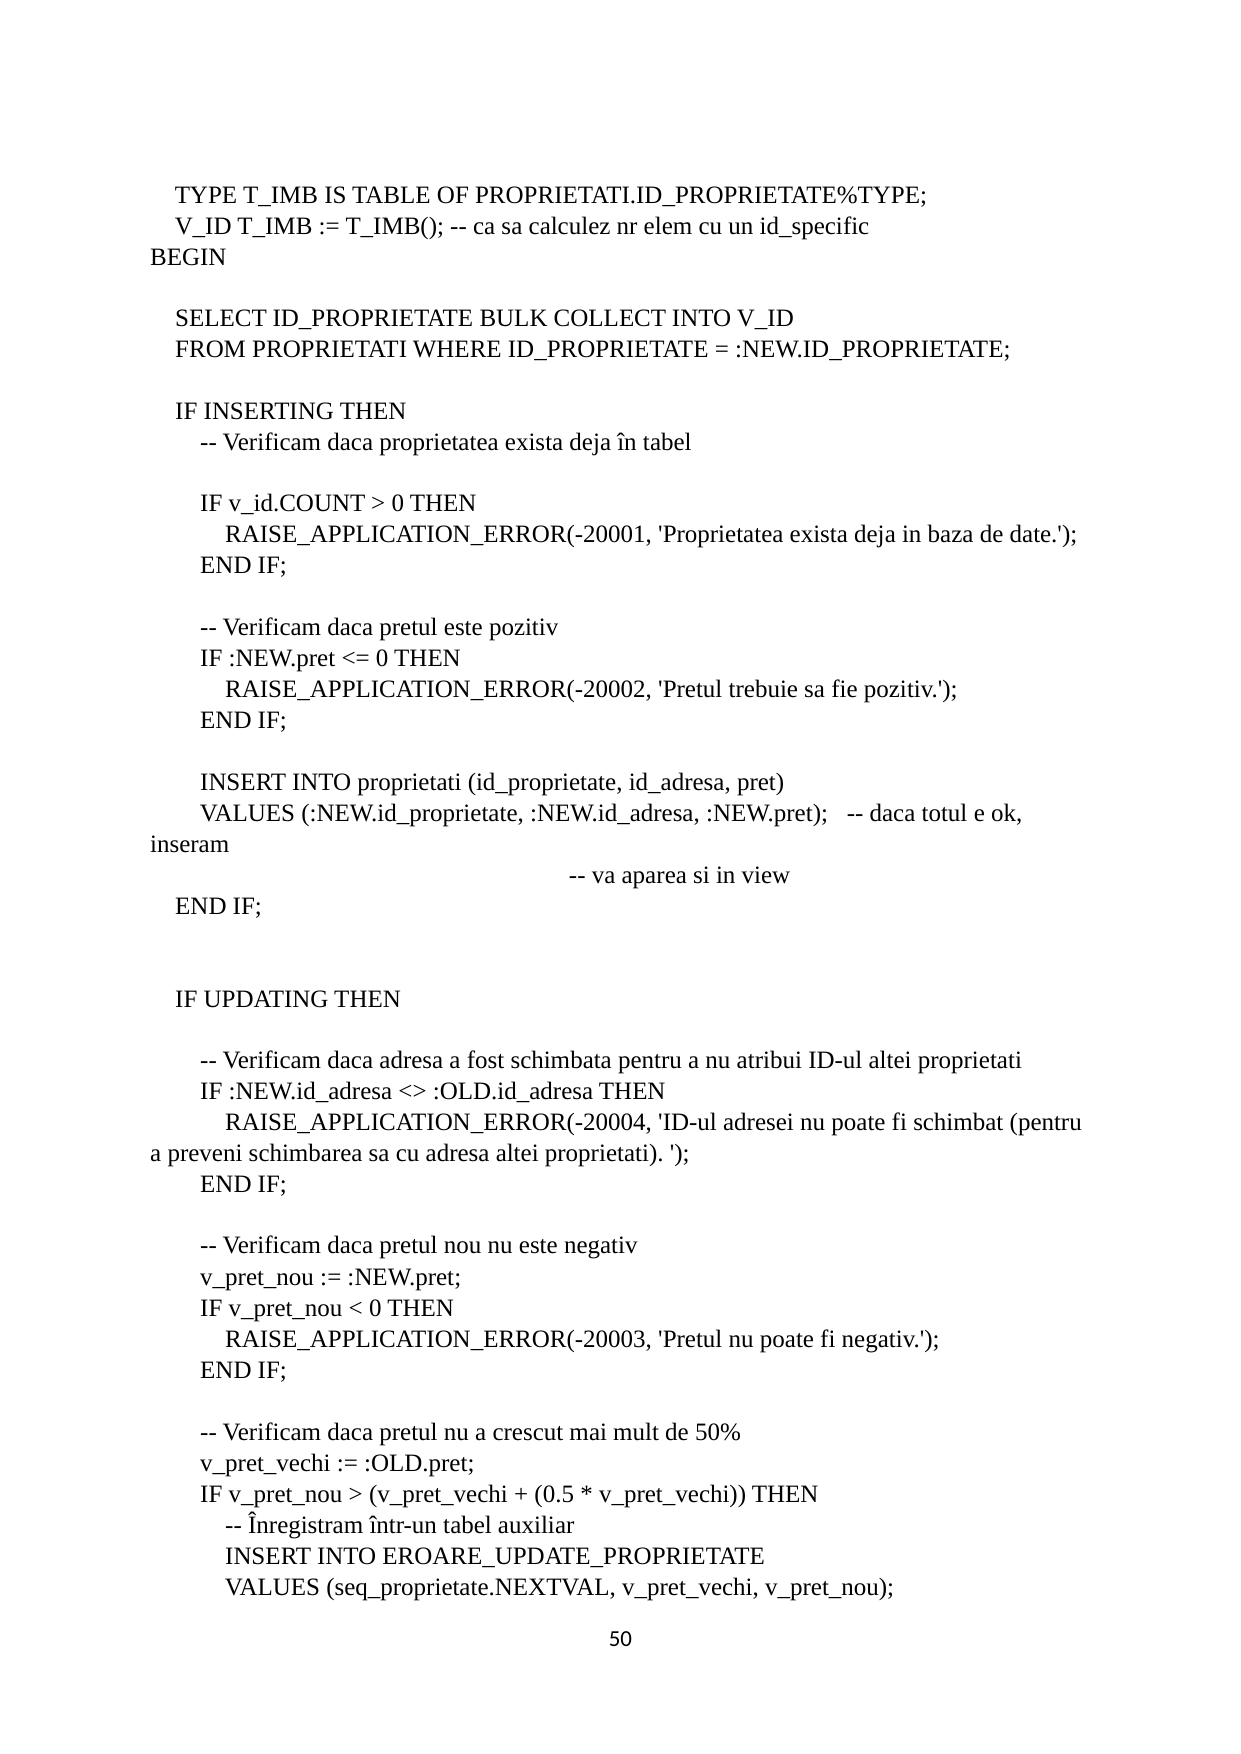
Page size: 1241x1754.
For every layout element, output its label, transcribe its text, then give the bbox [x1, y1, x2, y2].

text END IF; [150, 705, 1090, 734]
text IF :NEW.id_adresa <> :OLD.id_adresa THEN [150, 1076, 1090, 1105]
text IF INSERTING THEN [150, 396, 1090, 424]
text RAISE_APPLICATION_ERROR(-20002, 'Pretul trebuie sa fie pozitiv.'); [150, 674, 1090, 703]
text IF v_pret_nou < 0 THEN [150, 1293, 1090, 1321]
text IF v_id.COUNT > 0 THEN [150, 488, 1090, 517]
text VALUES (seq_proprietate.NEXTVAL, v_pret_vechi, v_pret_nou); [150, 1572, 1090, 1601]
text FROM PROPRIETATI WHERE ID_PROPRIETATE = :NEW.ID_PROPRIETATE; [150, 334, 1090, 363]
text TYPE T_IMB IS TABLE OF PROPRIETATI.ID_PROPRIETATE%TYPE; [150, 180, 1090, 209]
text RAISE_APPLICATION_ERROR(-20003, 'Pretul nu poate fi negativ.'); [150, 1324, 1090, 1352]
text IF UPDATING THEN [150, 984, 1090, 1013]
text -- Verificam daca pretul este pozitiv [150, 612, 1090, 641]
text INSERT INTO EROARE_UPDATE_PROPRIETATE [150, 1541, 1090, 1570]
text RAISE_APPLICATION_ERROR(-20004, 'ID-ul adresei nu poate fi schimbat (pentru a preveni schimbarea sa cu adresa altei proprietati). '); [150, 1107, 1090, 1167]
text -- Verificam daca adresa a fost schimbata pentru a nu atribui ID-ul altei proprietati [150, 1045, 1090, 1074]
text -- Verificam daca proprietatea exista deja în tabel [150, 427, 1090, 456]
text -- va aparea si in view [150, 860, 1090, 888]
text END IF; [150, 1169, 1090, 1198]
text V_ID T_IMB := T_IMB(); -- ca sa calculez nr elem cu un id_specific [150, 211, 1090, 240]
text END IF; [150, 550, 1090, 579]
text END IF; [150, 1355, 1090, 1383]
text END IF; [150, 891, 1090, 919]
text VALUES (:NEW.id_proprietate, :NEW.id_adresa, :NEW.pret); -- daca totul e ok, inseram [150, 798, 1090, 857]
text RAISE_APPLICATION_ERROR(-20001, 'Proprietatea exista deja in baza de date.'); [150, 519, 1090, 548]
text INSERT INTO proprietati (id_proprietate, id_adresa, pret) [150, 767, 1090, 795]
text SELECT ID_PROPRIETATE BULK COLLECT INTO V_ID [150, 303, 1090, 332]
text BEGIN [150, 242, 1090, 271]
text -- Verificam daca pretul nou nu este negativ [150, 1231, 1090, 1259]
text v_pret_vechi := :OLD.pret; [150, 1448, 1090, 1477]
text IF :NEW.pret <= 0 THEN [150, 643, 1090, 672]
text v_pret_nou := :NEW.pret; [150, 1262, 1090, 1290]
text -- Verificam daca pretul nu a crescut mai mult de 50% [150, 1417, 1090, 1446]
text -- Înregistram într-un tabel auxiliar [150, 1510, 1090, 1539]
text IF v_pret_nou > (v_pret_vechi + (0.5 * v_pret_vechi)) THEN [150, 1479, 1090, 1508]
